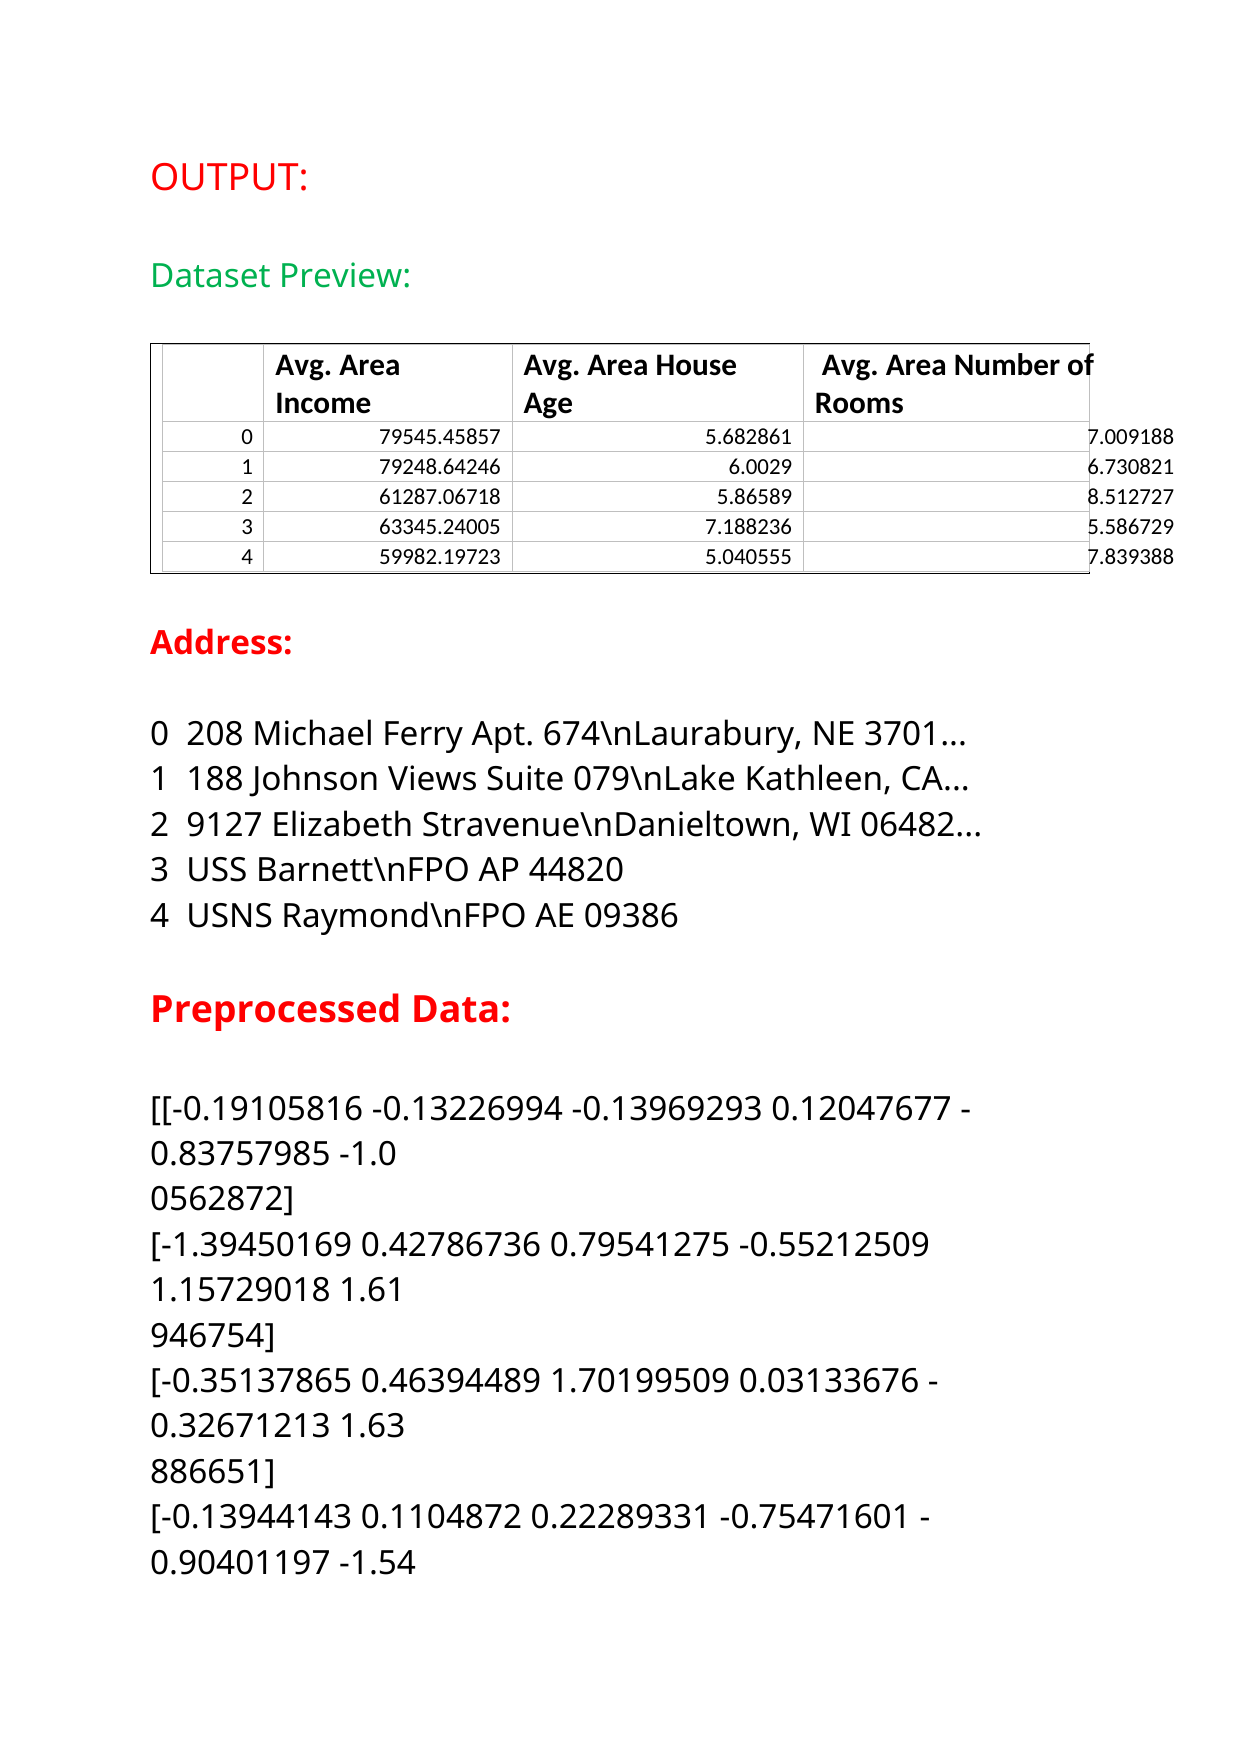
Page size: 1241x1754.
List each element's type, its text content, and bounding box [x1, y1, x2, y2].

table_header [804, 512, 1089, 541]
text 0562872] [150, 1175, 1090, 1221]
text [[-0.19105816 -0.13226994 -0.13969293 0.12047677 -0.83757985 -1.0 [150, 1084, 1090, 1175]
table_header [264, 422, 512, 451]
text OUTPUT: [150, 150, 1090, 201]
table_header [513, 452, 803, 481]
table_header [804, 422, 1089, 451]
table_header [804, 542, 1089, 571]
text 946754] [150, 1311, 1090, 1357]
text Preprocessed Data: [150, 982, 1090, 1033]
table_header [163, 422, 263, 451]
table_header [163, 512, 263, 541]
text 2 9127 Elizabeth Stravenue\nDanieltown, WI 06482... [150, 801, 1090, 846]
table_header [513, 512, 803, 541]
text Dataset Preview: [150, 252, 1090, 297]
table_header [264, 512, 512, 541]
text Address: [150, 619, 1090, 664]
table_header [151, 344, 162, 572]
text [-0.35137865 0.46394489 1.70199509 0.03133676 -0.32671213 1.63 [150, 1357, 1090, 1448]
text 886651] [150, 1448, 1090, 1493]
text 3 USS Barnett\nFPO AP 44820 [150, 846, 1090, 891]
table_header [163, 452, 263, 481]
table_header [513, 542, 803, 571]
table_header [513, 482, 803, 511]
table_header [264, 542, 512, 571]
table_header [513, 422, 803, 451]
text [-0.13944143 0.1104872 0.22289331 -0.75471601 -0.90401197 -1.54 [150, 1493, 1090, 1584]
text 0 208 Michael Ferry Apt. 674\nLaurabury, NE 3701... [150, 710, 1090, 755]
table_header [163, 482, 263, 511]
table_header [163, 345, 263, 421]
table_header [804, 482, 1089, 511]
table_header [513, 345, 803, 421]
table_header [804, 345, 1089, 421]
table_header [264, 452, 512, 481]
table_header [163, 542, 263, 571]
table_header [264, 345, 512, 421]
text 1 188 Johnson Views Suite 079\nLake Kathleen, CA... [150, 755, 1090, 801]
text 4 USNS Raymond\nFPO AE 09386 [150, 891, 1090, 937]
text [-1.39450169 0.42786736 0.79541275 -0.55212509 1.15729018 1.61 [150, 1221, 1090, 1311]
table_header [264, 482, 512, 511]
table_header [804, 452, 1089, 481]
